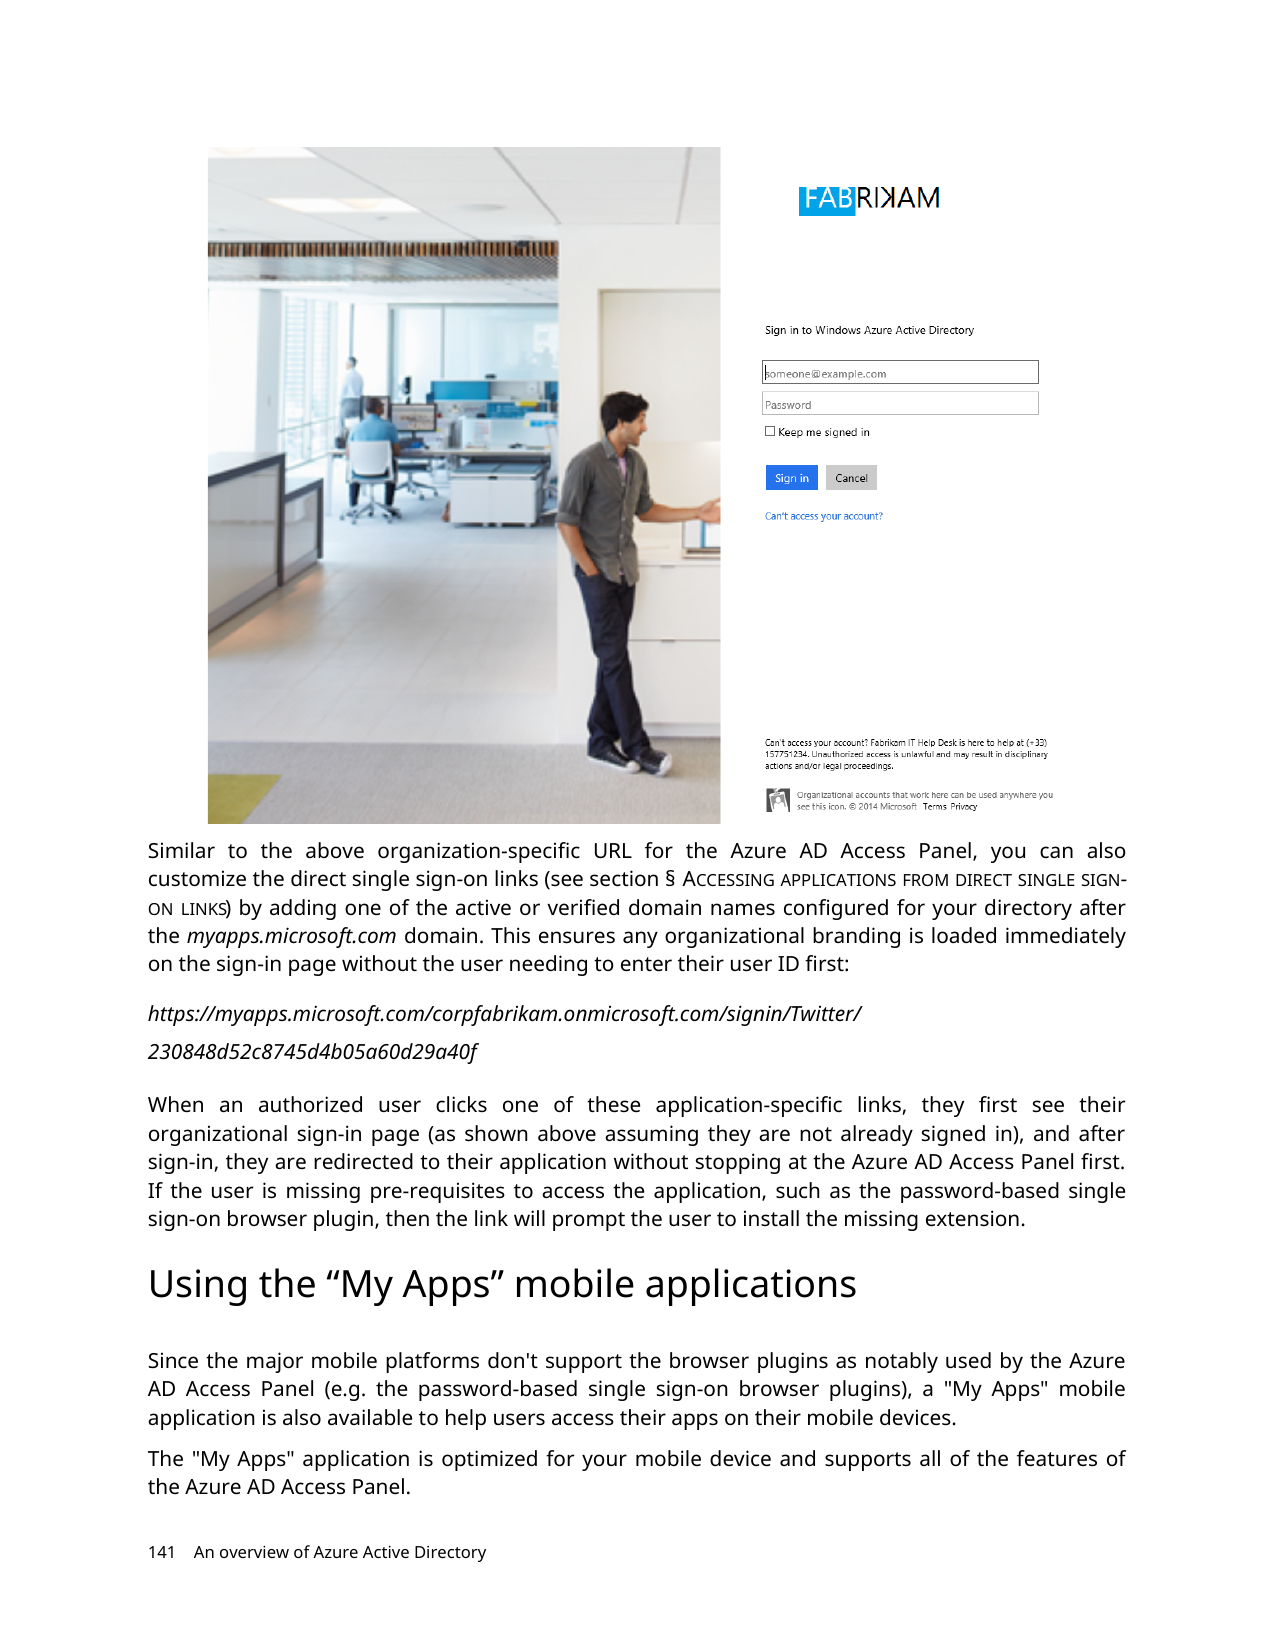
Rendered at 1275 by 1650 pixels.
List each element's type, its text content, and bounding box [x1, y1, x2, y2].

picture [207, 147, 1068, 824]
text Since the major mobile platforms don't support the browser plugins as notably used by the Azure AD Access Panel (e.g. the password-based single sign-on browser plugins), a "My Apps" mobile application is also available to help users access their apps on their mobile devices. [148, 1346, 1127, 1431]
subtitle Using the “My Apps” mobile applications [148, 1258, 1127, 1309]
text The "My Apps" application is optimized for your mobile device and supports all of the features of the Azure AD Access Panel. [148, 1444, 1127, 1501]
text https://myapps.microsoft.com/corpfabrikam.onmicrosoft.com/signin/Twitter/230848d52c8745d4b05a60d29a40f [148, 990, 1127, 1065]
text Similar to the above organization-specific URL for the Azure AD Access Panel, you can also customize the direct single sign-on links (see section § Accessing applications from direct single sign-on links) by adding one of the active or verified domain names configured for your directory after the myapps.microsoft.com domain. This ensures any organizational branding is loaded immediately on the sign-in page without the user needing to enter their user ID first: [148, 836, 1127, 978]
text When an authorized user clicks one of these application-specific links, they first see their organizational sign-in page (as shown above assuming they are not already signed in), and after sign-in, they are redirected to their application without stopping at the Azure AD Access Panel first. If the user is missing pre-requisites to access the application, such as the password-based single sign-on browser plugin, then the link will prompt the user to install the missing extension. [148, 1090, 1127, 1233]
